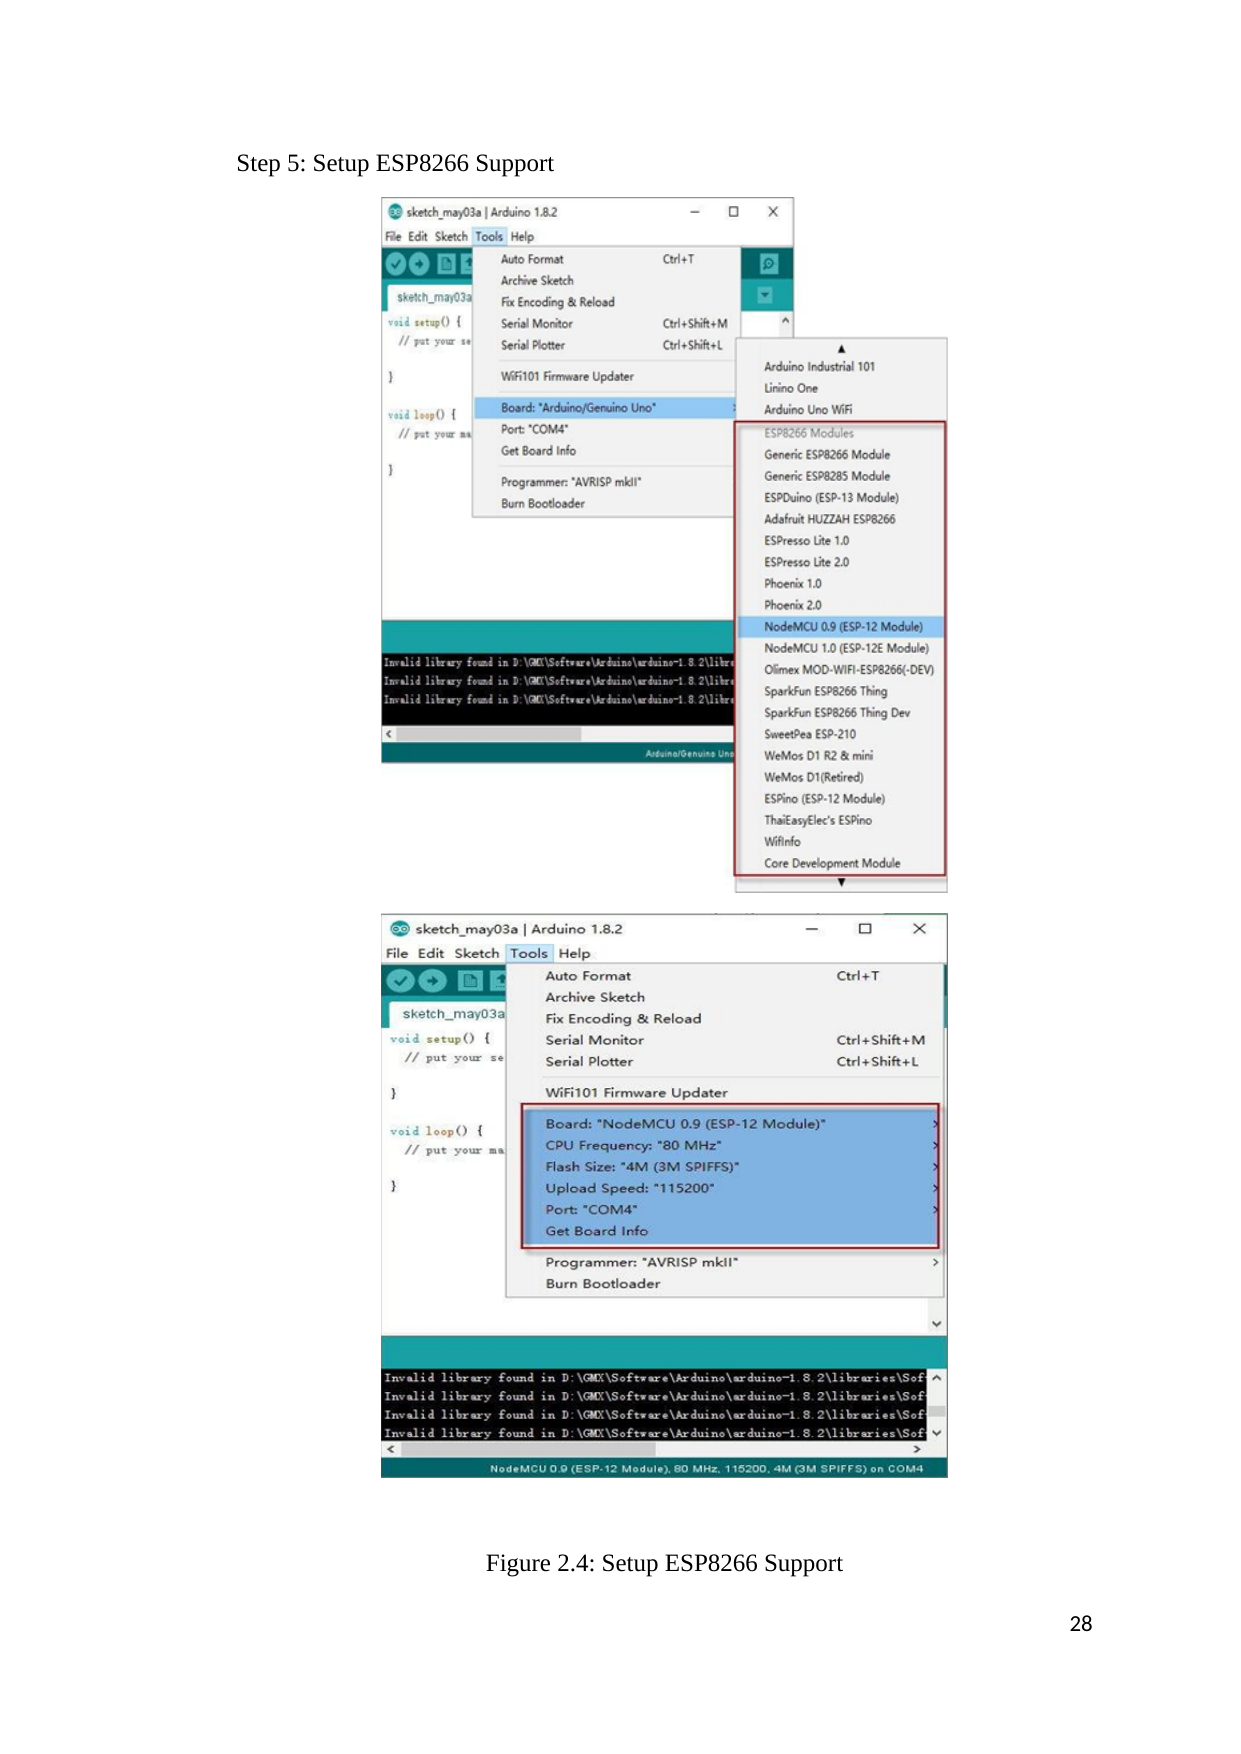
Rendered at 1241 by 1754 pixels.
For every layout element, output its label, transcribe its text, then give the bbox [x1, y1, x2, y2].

text Step 5: Setup ESP8266 Support [236, 148, 1092, 176]
picture [381, 197, 948, 893]
text Figure 2.4: Setup ESP8266 Support [236, 1548, 1092, 1577]
picture [381, 913, 948, 1478]
